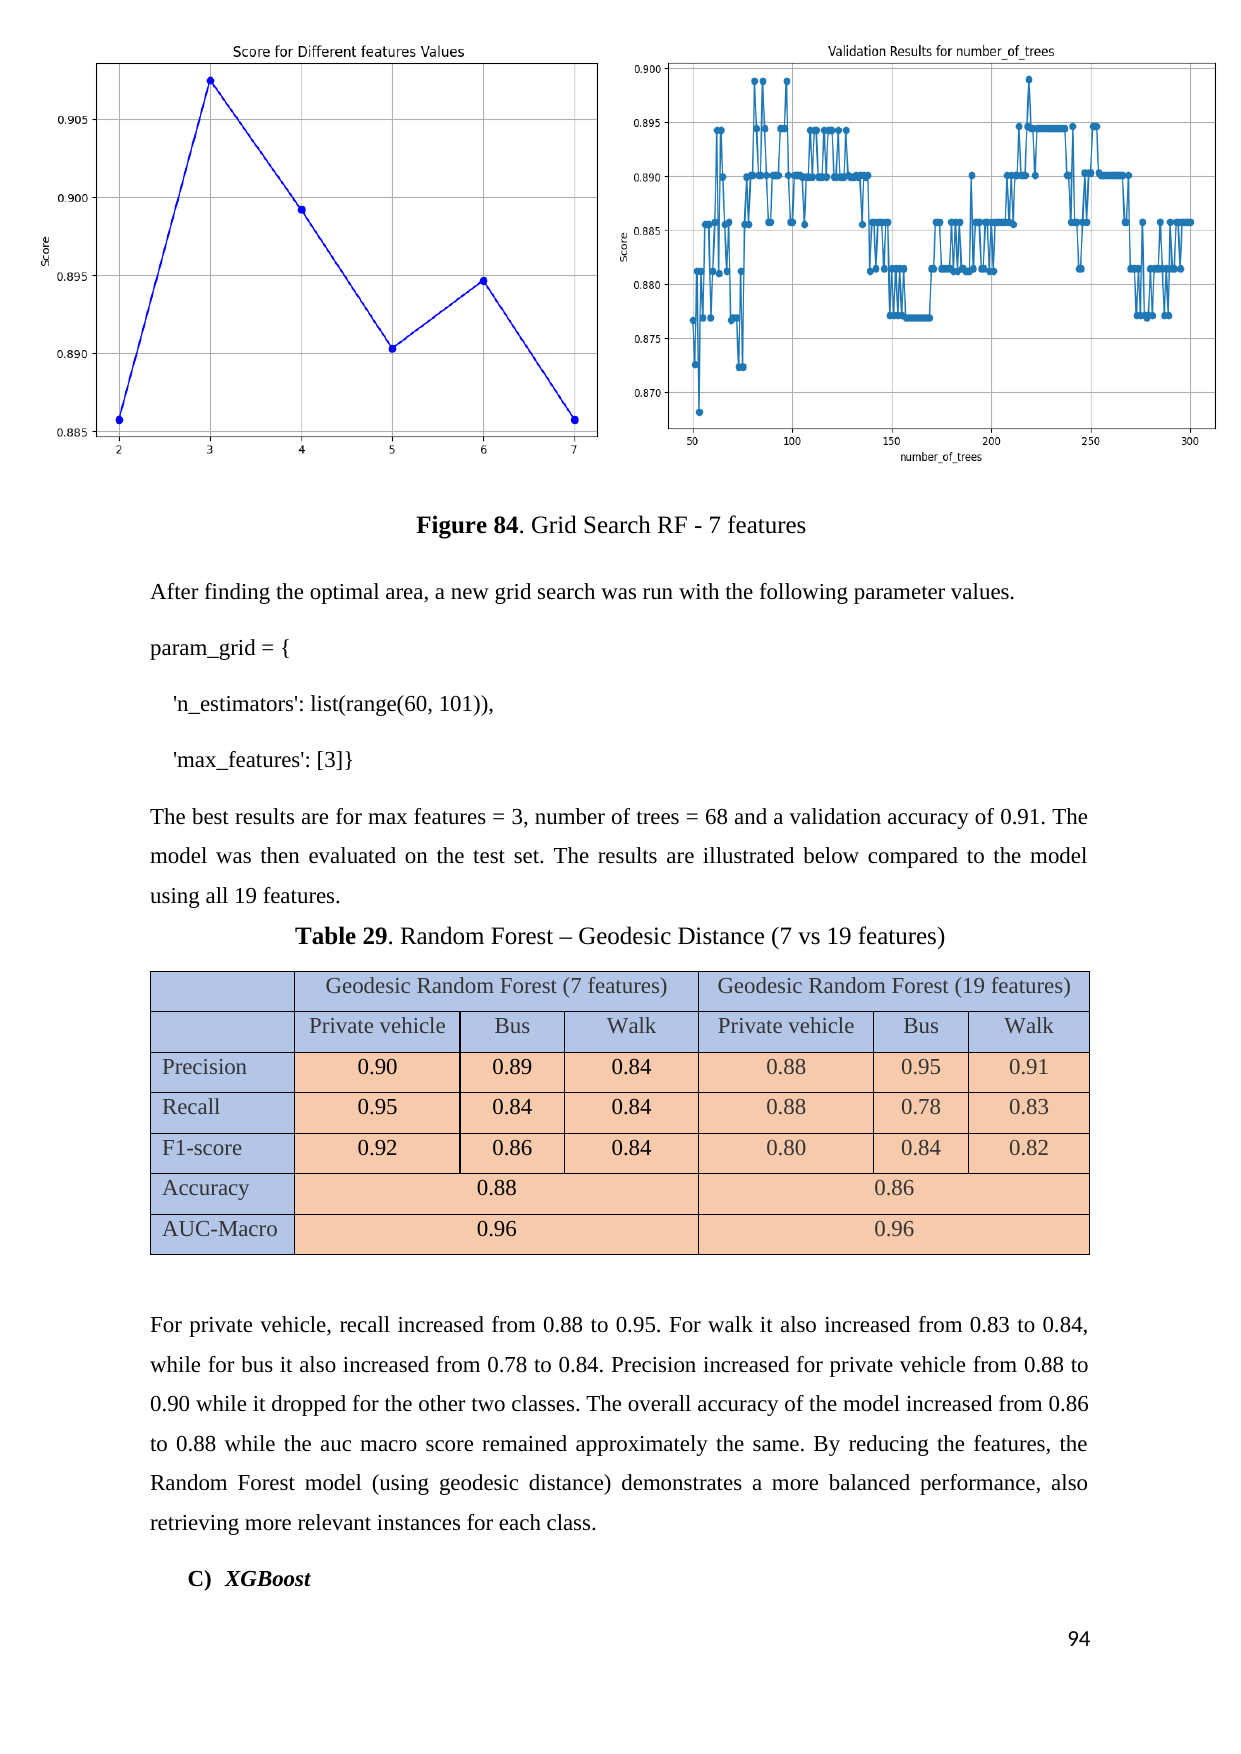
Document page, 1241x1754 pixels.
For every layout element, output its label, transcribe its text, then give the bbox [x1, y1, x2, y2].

table_cell 0.86 [699, 1174, 1089, 1214]
table_cell F1-score [151, 1134, 294, 1173]
table_cell Walk [565, 1012, 698, 1052]
text param_grid = { [150, 634, 1090, 661]
table_cell Walk [969, 1012, 1089, 1052]
table_header Geodesic Random Forest (19 features) [699, 972, 1089, 1011]
table_cell 0.82 [969, 1134, 1089, 1173]
table_cell 0.88 [699, 1053, 873, 1092]
text After finding the optimal area, a new grid search was run with the following parameter values. [150, 578, 1090, 604]
table_cell 0.88 [295, 1174, 698, 1214]
table_cell Accuracy [151, 1174, 294, 1214]
table_cell 0.84 [565, 1053, 698, 1092]
table_header [151, 972, 294, 1011]
table_cell 0.96 [295, 1215, 698, 1254]
picture [32, 38, 604, 479]
table_cell 0.86 [461, 1134, 564, 1173]
table_cell 0.90 [295, 1053, 459, 1092]
table_cell 0.78 [874, 1093, 968, 1133]
table_cell 0.83 [969, 1093, 1089, 1133]
table_cell Private vehicle [699, 1012, 873, 1052]
text 'n_estimators': list(range(60, 101)), [150, 690, 1090, 717]
text Table 29. Random Forest – Geodesic Distance (7 vs 19 features) [150, 921, 1090, 950]
picture [612, 38, 1221, 470]
table_cell 0.84 [565, 1093, 698, 1133]
table_cell 0.91 [969, 1053, 1089, 1092]
table_cell 0.88 [699, 1093, 873, 1133]
table_cell Bus [874, 1012, 968, 1052]
table_cell Precision [151, 1053, 294, 1092]
table_cell 0.84 [874, 1134, 968, 1173]
text The best results are for max features = 3, number of trees = 68 and a validation accuracy of 0.91. The model was then evaluated on the test set. The results are illustrated below compared to the model using all 19 features. [150, 803, 1090, 908]
table_cell 0.95 [295, 1093, 459, 1133]
table_cell Private vehicle [295, 1012, 459, 1052]
table_cell Recall [151, 1093, 294, 1133]
table_cell 0.84 [461, 1093, 564, 1133]
text For private vehicle, recall increased from 0.88 to 0.95. For walk it also increased from 0.83 to 0.84, while for bus it also increased from 0.78 to 0.84. Precision increased for private vehicle from 0.88 to 0.90 while it dropped for the other two classes. The overall accuracy of the model increased from 0.86 to 0.88 while the auc macro score remained approximately the same. By reducing the features, the Random Forest model (using geodesic distance) demonstrates a more balanced performance, also retrieving more relevant instances for each class. [150, 1312, 1090, 1535]
table_cell 0.95 [874, 1053, 968, 1092]
table_cell 0.80 [699, 1134, 873, 1173]
table_cell 0.92 [295, 1134, 459, 1173]
list XGBoost [187, 1565, 1090, 1591]
table_cell AUC-Macro [151, 1215, 294, 1254]
table_cell Bus [461, 1012, 564, 1052]
table_header Geodesic Random Forest (7 features) [295, 972, 698, 1011]
table_cell 0.84 [565, 1134, 698, 1173]
table_cell 0.89 [461, 1053, 564, 1092]
table_cell [151, 1012, 294, 1052]
table_cell 0.96 [699, 1215, 1089, 1254]
text 'max_features': [3]} [150, 747, 1090, 773]
